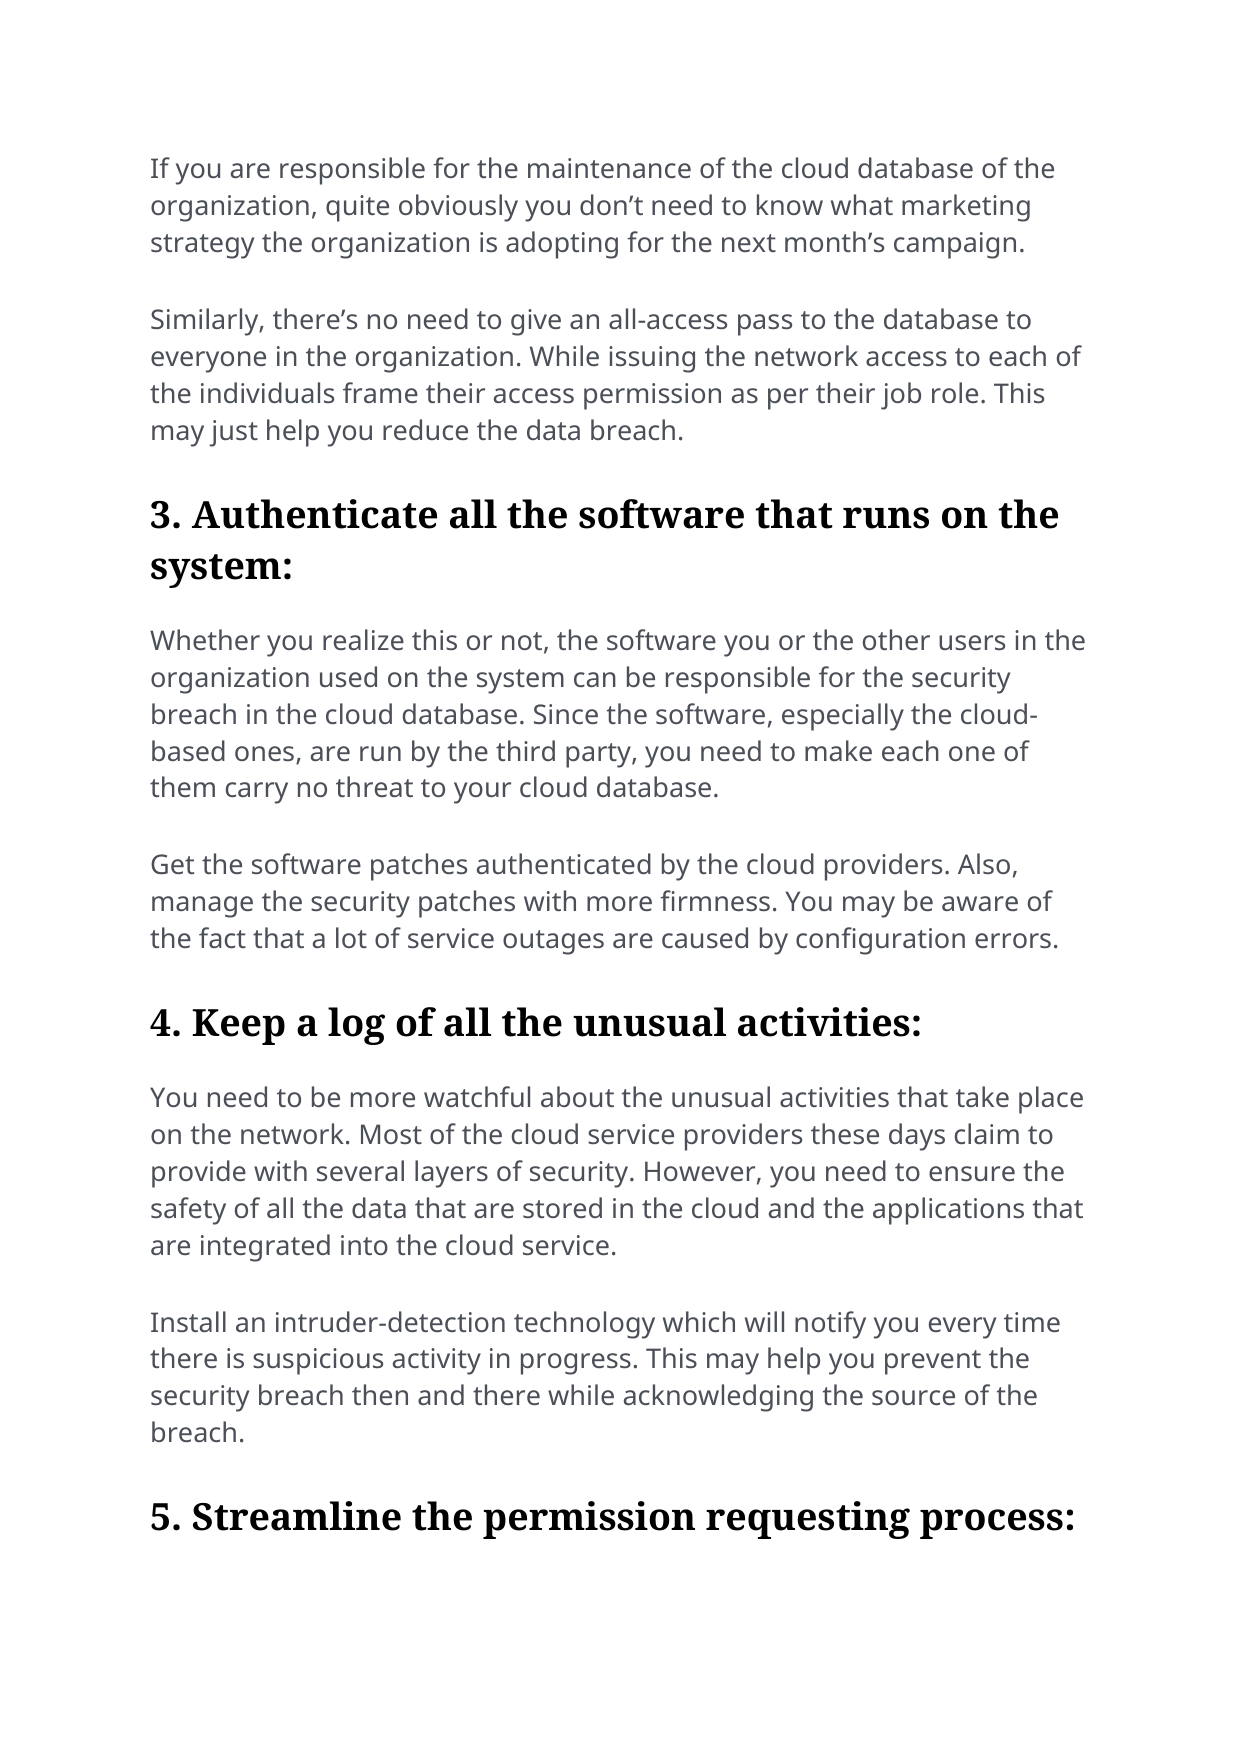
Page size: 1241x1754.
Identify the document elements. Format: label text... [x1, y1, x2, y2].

text Similarly, there’s no need to give an all-access pass to the database to everyone in the organization. While issuing the network access to each of the individuals frame their access permission as per their job role. This may just help you reduce the data breach. [150, 301, 1090, 448]
text If you are responsible for the maintenance of the cloud database of the organization, quite obviously you don’t need to know what marketing strategy the organization is adopting for the next month’s campaign. [150, 150, 1090, 261]
text You need to be more watchful about the unusual activities that take place on the network. Most of the cloud service providers these days claim to provide with several layers of security. However, you need to ensure the safety of all the data that are stored in the cloud and the applications that are integrated into the cloud service. [150, 1079, 1090, 1263]
text Get the software patches authenticated by the cloud providers. Also, manage the security patches with more firmness. You may be aware of the fact that a lot of service outages are caused by configuration errors. [150, 846, 1090, 956]
text Install an intruder-detection technology which will notify you every time there is suspicious activity in progress. This may help you prevent the security breach then and there while acknowledging the source of the breach. [150, 1303, 1090, 1451]
subtitle 4. Keep a log of all the unusual activities: [150, 996, 1090, 1047]
text Whether you realize this or not, the software you or the other users in the organization used on the system can be responsible for the security breach in the cloud database. Since the software, especially the cloud-based ones, are run by the third party, you need to make each one of them carry no threat to your cloud database. [150, 621, 1090, 806]
subtitle 3. Authenticate all the software that runs on the system: [150, 488, 1090, 590]
subtitle 5. Streamline the permission requesting process: [150, 1491, 1090, 1542]
